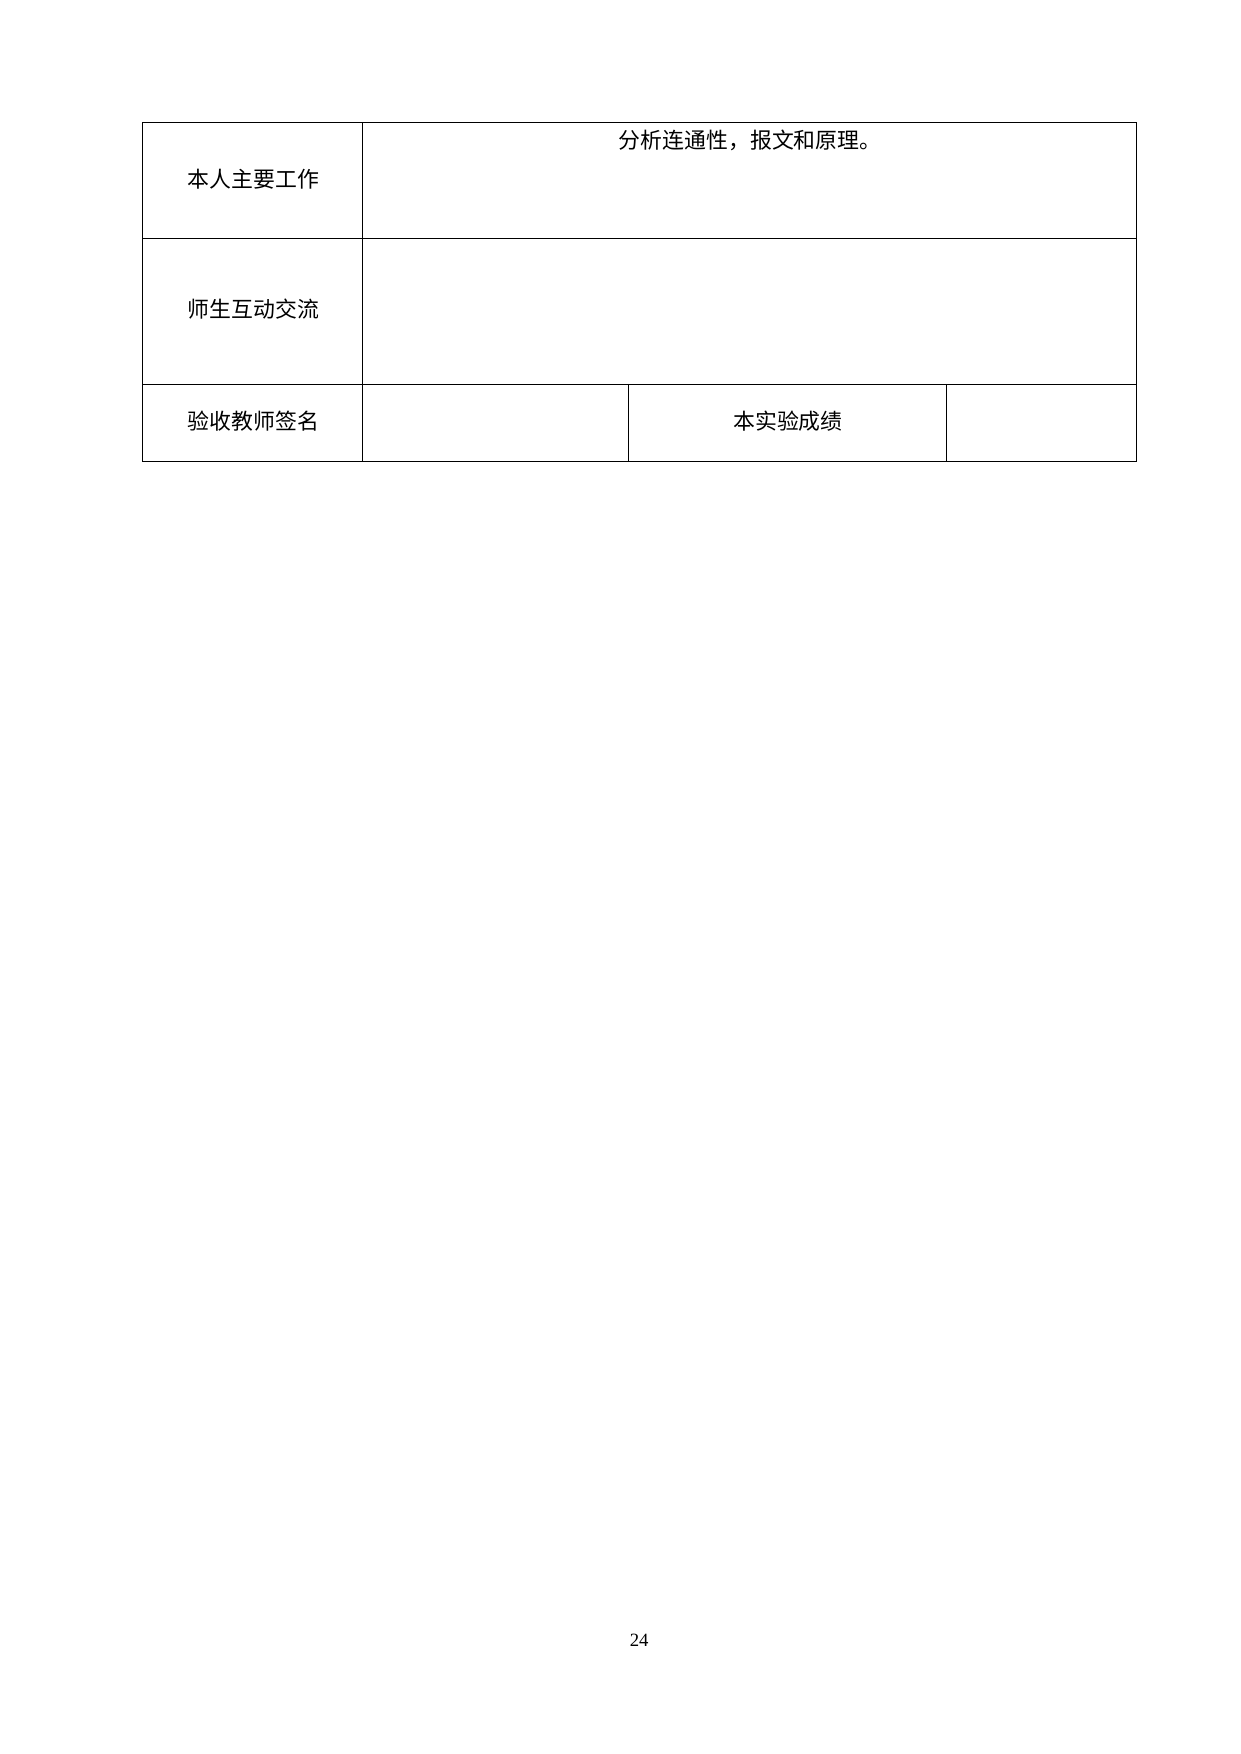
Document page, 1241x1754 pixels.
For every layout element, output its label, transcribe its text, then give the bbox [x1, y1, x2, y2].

table_cell 分析连通性，报文和原理。 [363, 123, 1136, 237]
table_cell 验收教师签名 [143, 385, 362, 461]
table_cell [363, 385, 628, 461]
table_cell [947, 385, 1136, 461]
table_cell 师生互动交流 [143, 239, 362, 384]
table_cell [363, 239, 1136, 384]
table_cell 本人主要工作 [143, 123, 362, 237]
table_cell 本实验成绩 [629, 385, 946, 461]
